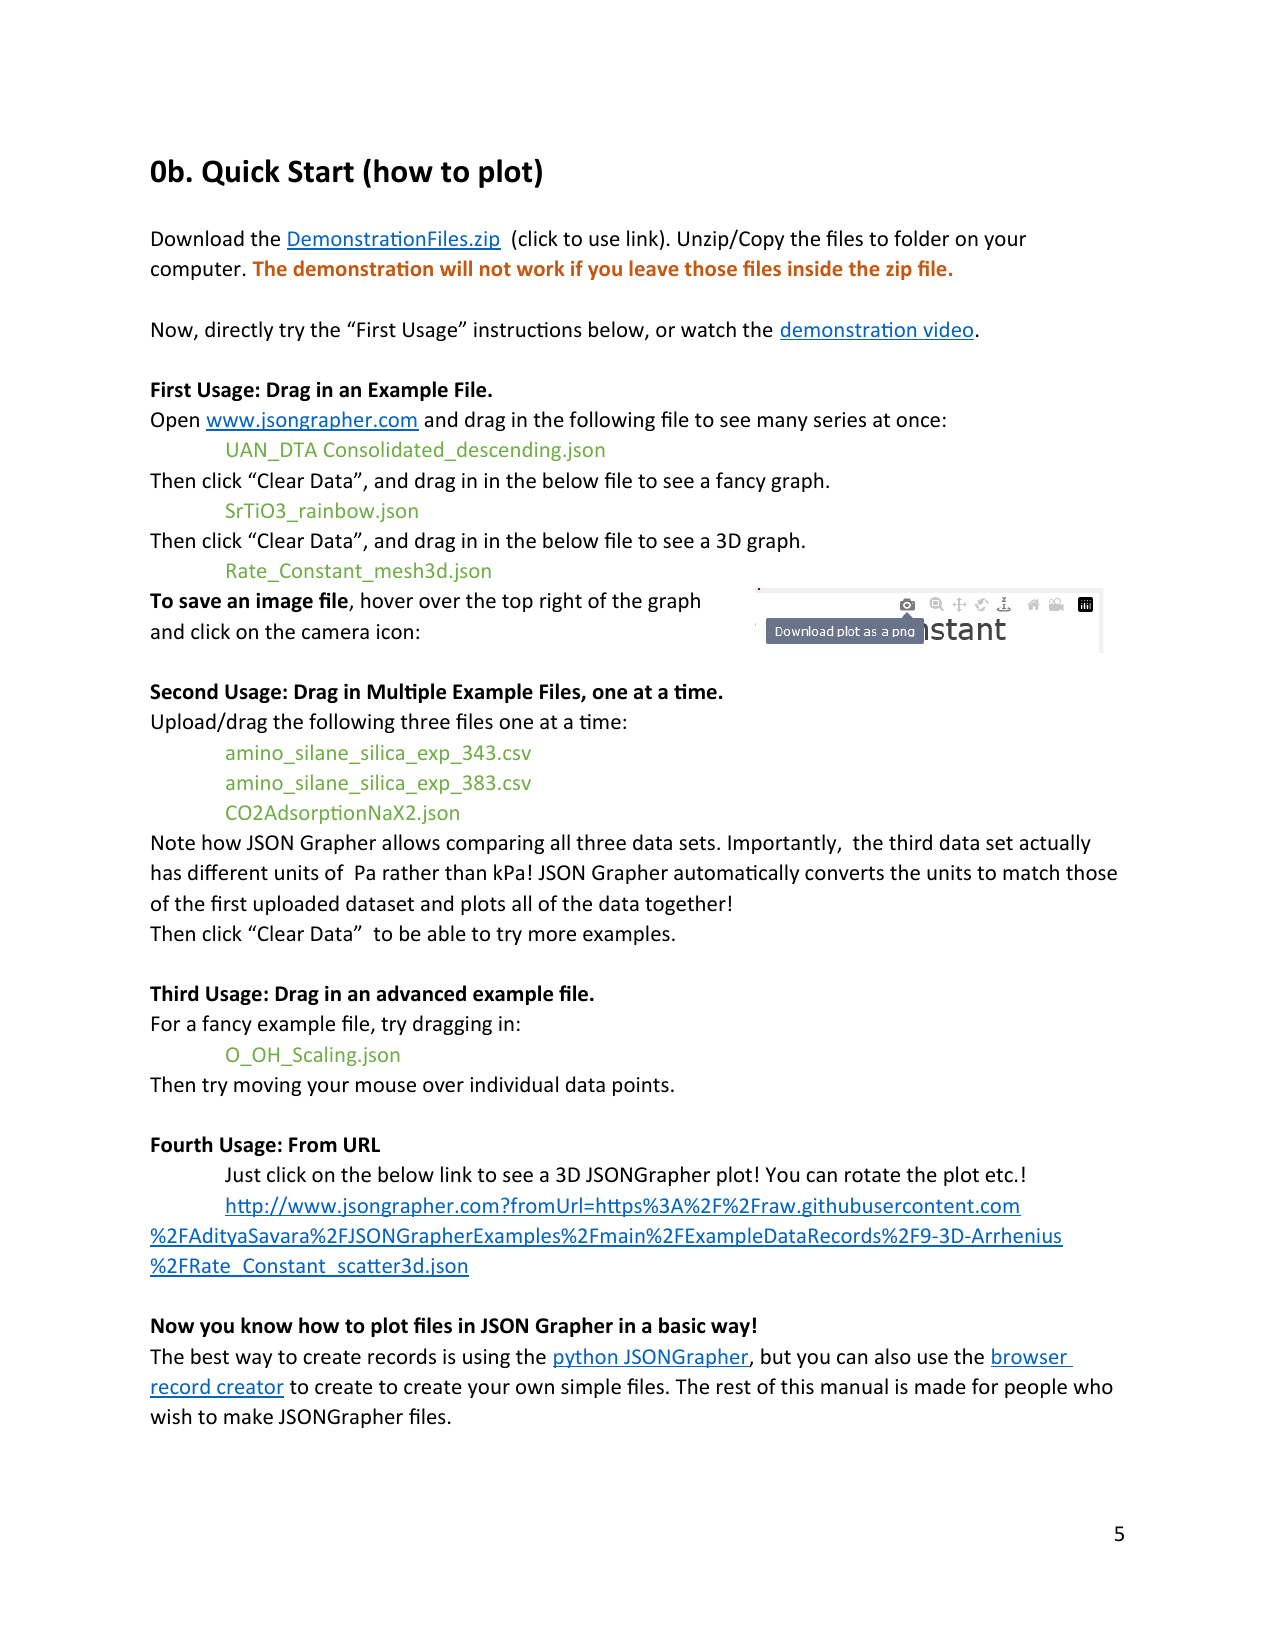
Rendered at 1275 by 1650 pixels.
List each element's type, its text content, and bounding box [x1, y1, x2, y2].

text Then click “Clear Data” to be able to try more examples. [150, 919, 1125, 947]
subtitle Second Usage: Drag in Multiple Example Files, one at a time. [150, 677, 1125, 705]
picture [755, 588, 1104, 653]
text UAN_DTA Consolidated_descending.json [225, 436, 1125, 464]
text Now, directly try the “First Usage” instructions below, or watch the demonstration video. [150, 315, 1125, 343]
text The best way to create records is using the python JSONGrapher, but you can also use the browser record creator to create to create your own simple files. The rest of this manual is made for people who wish to make JSONGrapher files. [150, 1342, 1125, 1430]
text Then click “Clear Data”, and drag in in the below file to see a fancy graph. [150, 466, 1125, 494]
text Then click “Clear Data”, and drag in in the below file to see a 3D graph. [150, 526, 1125, 554]
text CO2AdsorptionNaX2.json [225, 798, 1125, 826]
text Now you know how to plot files in JSON Grapher in a basic way! [150, 1312, 1125, 1340]
text O_OH_Scaling.json [150, 1040, 1125, 1068]
text Note how JSON Grapher allows comparing all three data sets. Importantly, the third data set actually has different units of Pa rather than kPa! JSON Grapher automatically converts the units to match those of the first uploaded dataset and plots all of the data together! [150, 828, 1125, 917]
text Then try moving your mouse over individual data points. [150, 1070, 1125, 1098]
text amino_silane_silica_exp_383.csv [225, 768, 1125, 796]
subtitle Fourth Usage: From URL [150, 1130, 1125, 1158]
text SrTiO3_rainbow.json [150, 496, 1125, 524]
text Open www.jsongrapher.com and drag in the following file to see many series at once: [150, 405, 1125, 433]
text Rate_Constant_mesh3d.json [225, 556, 1125, 584]
text Just click on the below link to see a 3D JSONGrapher plot! You can rotate the plot etc.! [150, 1161, 1125, 1189]
text amino_silane_silica_exp_343.csv [225, 738, 1125, 766]
subtitle Third Usage: Drag in an advanced example file. [150, 979, 1125, 1007]
text For a fancy example file, try dragging in: [150, 1009, 1125, 1038]
subtitle First Usage: Drag in an Example File. [150, 375, 1125, 403]
subtitle 0b. Quick Start (how to plot) [150, 150, 1125, 191]
text http://www.jsongrapher.com?fromUrl=https%3A%2F%2Fraw.githubusercontent.com%2FAdityaSavara%2FJSONGrapherExamples%2Fmain%2FExampleDataRecords%2F9-3D-Arrhenius%2FRate_Constant_scatter3d.json [150, 1191, 1125, 1279]
text Download the DemonstrationFiles.zip (click to use link). Unzip/Copy the files to folder on your computer. The demonstration will not work if you leave those files inside the zip file. [150, 224, 1125, 282]
text Upload/drag the following three files one at a time: [150, 707, 1125, 736]
